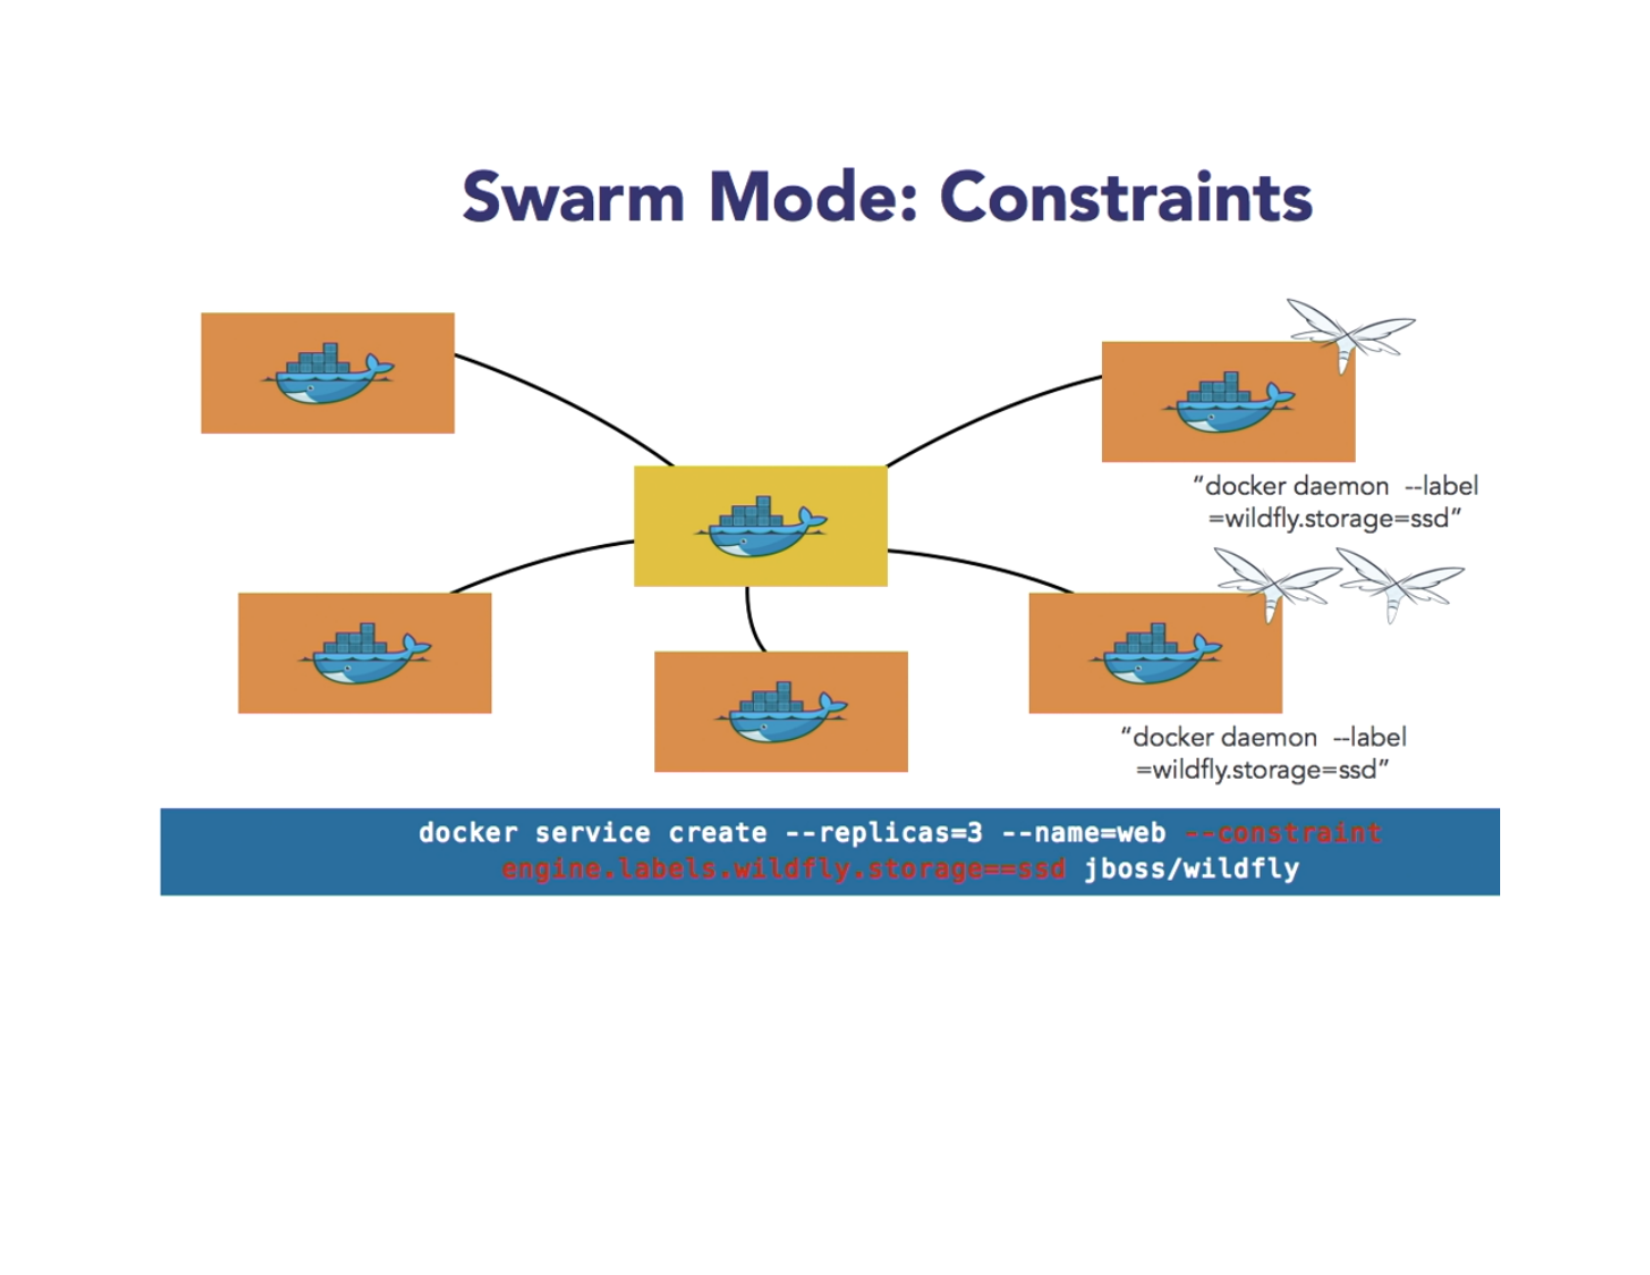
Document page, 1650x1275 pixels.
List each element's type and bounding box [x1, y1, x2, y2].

picture [150, 150, 1500, 899]
